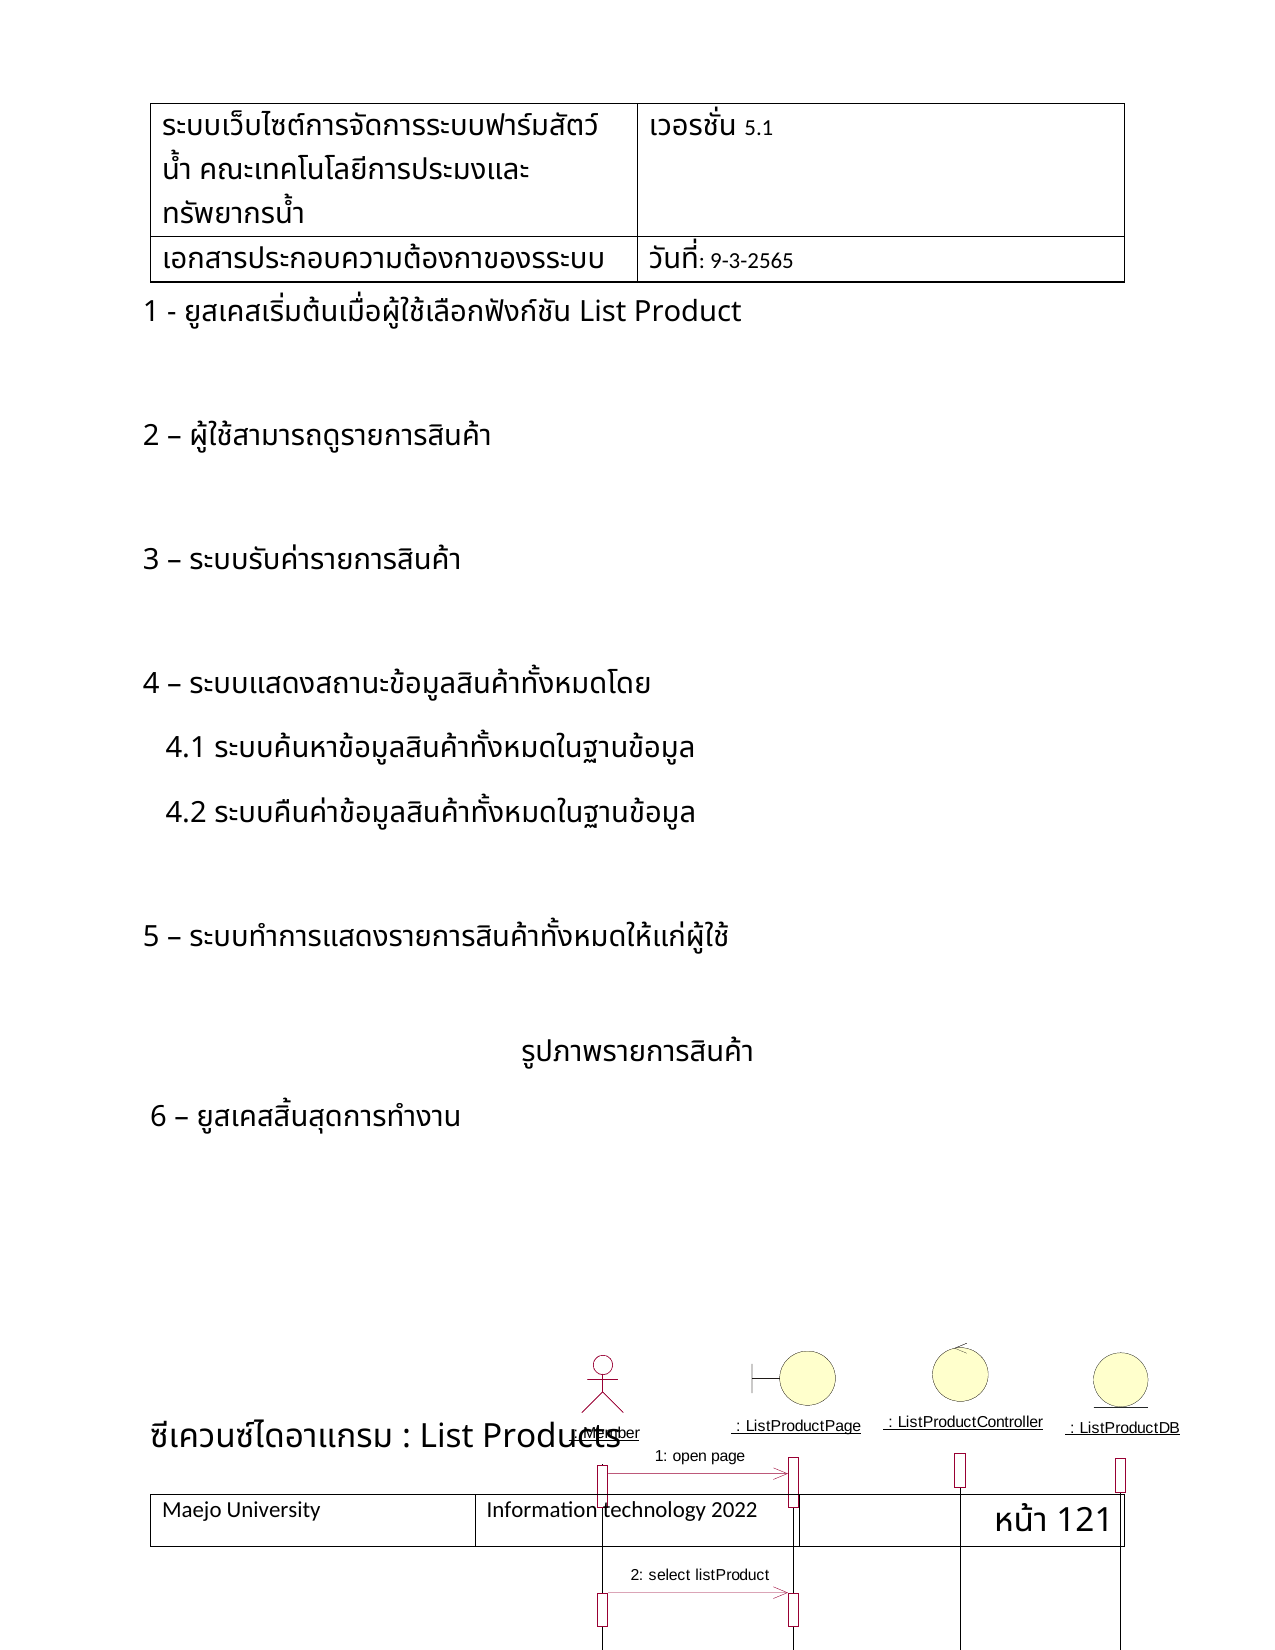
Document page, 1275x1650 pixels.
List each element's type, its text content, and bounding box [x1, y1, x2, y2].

text 4.2 ระบบคืนค่าข้อมูลสินค้าทั้งหมดในฐานข้อมูล [143, 791, 1118, 835]
text 6 – ยูสเคสสิ้นสุดการทำงาน [150, 1095, 1125, 1139]
text 5 – ระบบทำการแสดงรายการสินค้าทั้งหมดให้แก่ผู้ใช้ [143, 915, 1118, 959]
text 4.1 ระบบค้นหาข้อมูลสินค้าทั้งหมดในฐานข้อมูล [143, 726, 1118, 771]
text รูปภาพรายการสินค้า [150, 1031, 1125, 1075]
text 4 – ระบบแสดงสถานะข้อมูลสินค้าทั้งหมดโดย [143, 662, 1118, 706]
text 2 – ผู้ใช้สามารถดูรายการสินค้า [143, 414, 1118, 458]
text 1 - ยูสเคสเริ่มต้นเมื่อผู้ใช้เลือกฟังก์ชัน List Product [143, 290, 1118, 334]
text ซีเควนซ์ไดอาแกรม : List Products [150, 1412, 1125, 1462]
text 3 – ระบบรับค่ารายการสินค้า [143, 538, 1118, 582]
